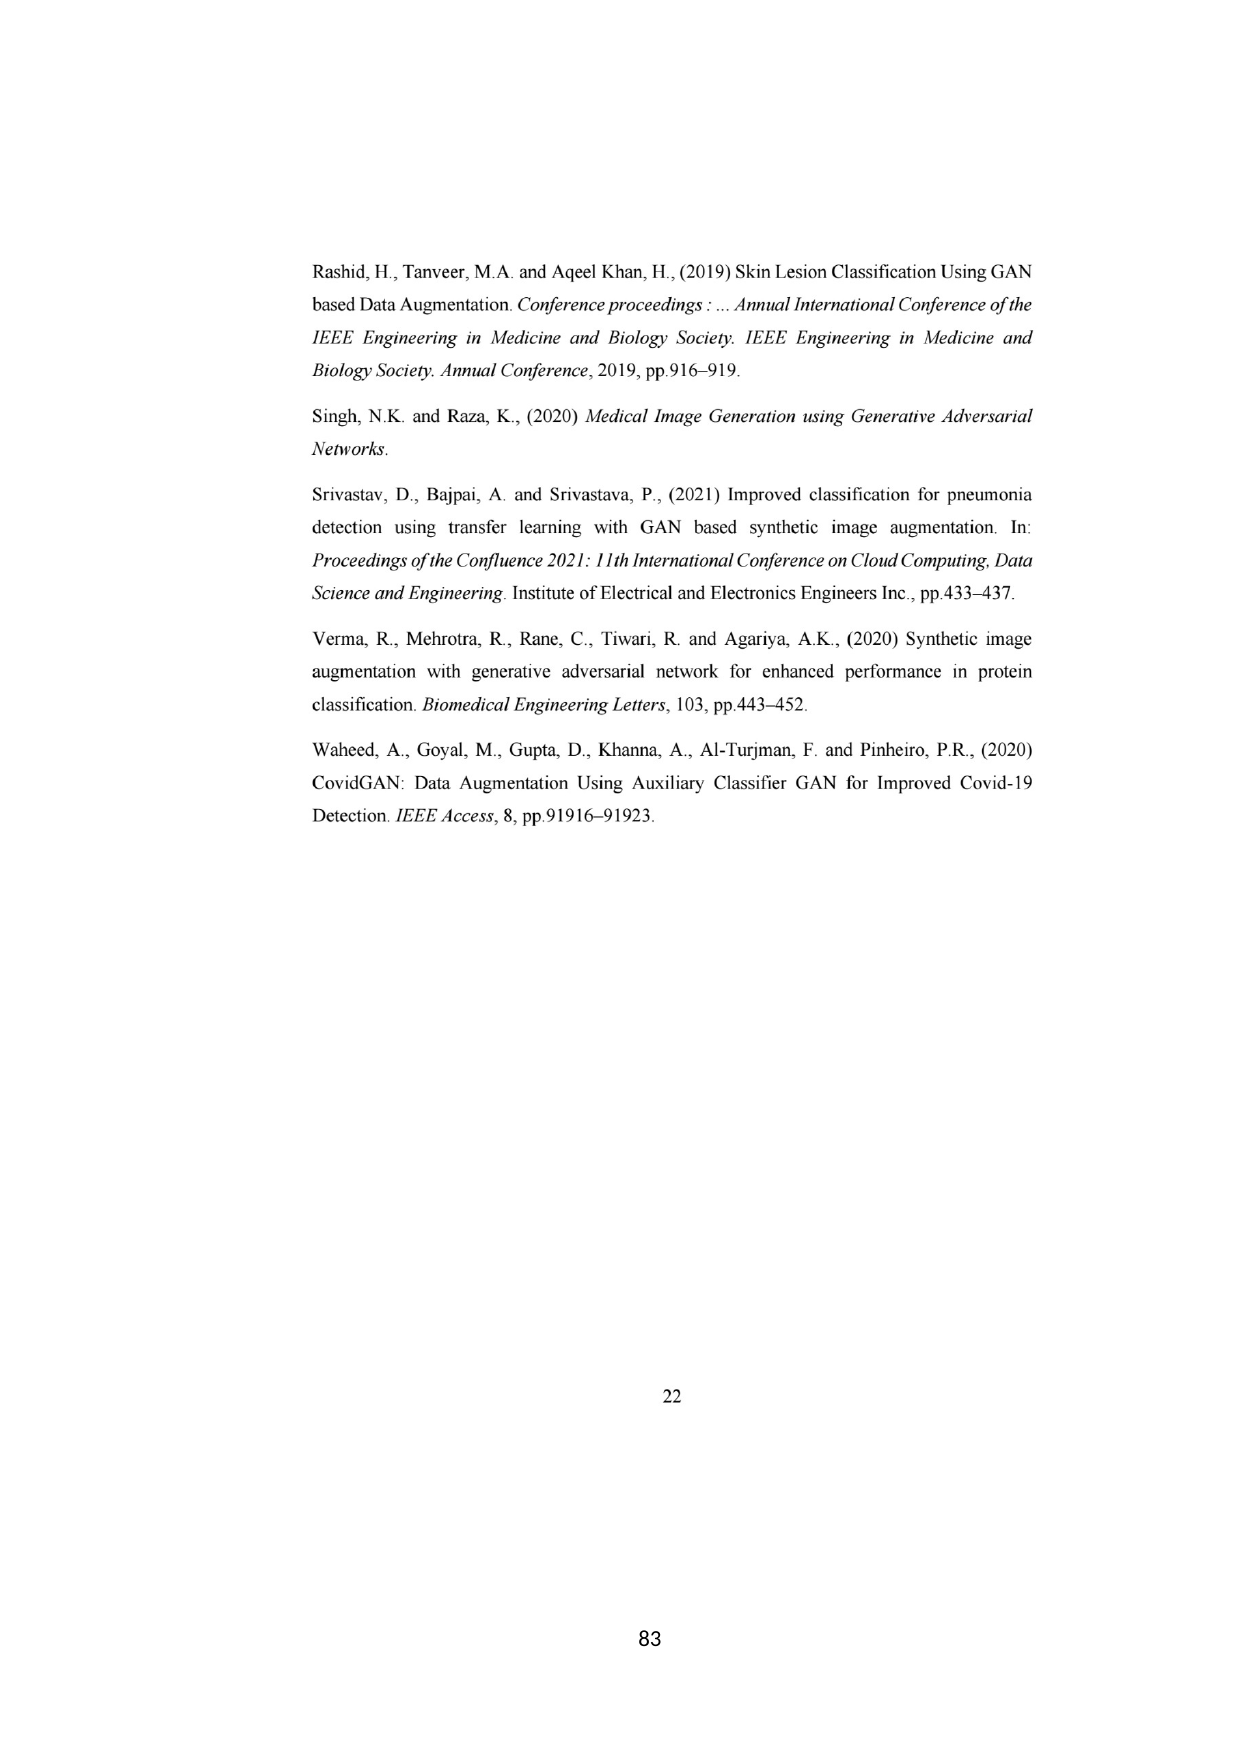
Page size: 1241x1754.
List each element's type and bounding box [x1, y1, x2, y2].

picture [177, 147, 1122, 1484]
